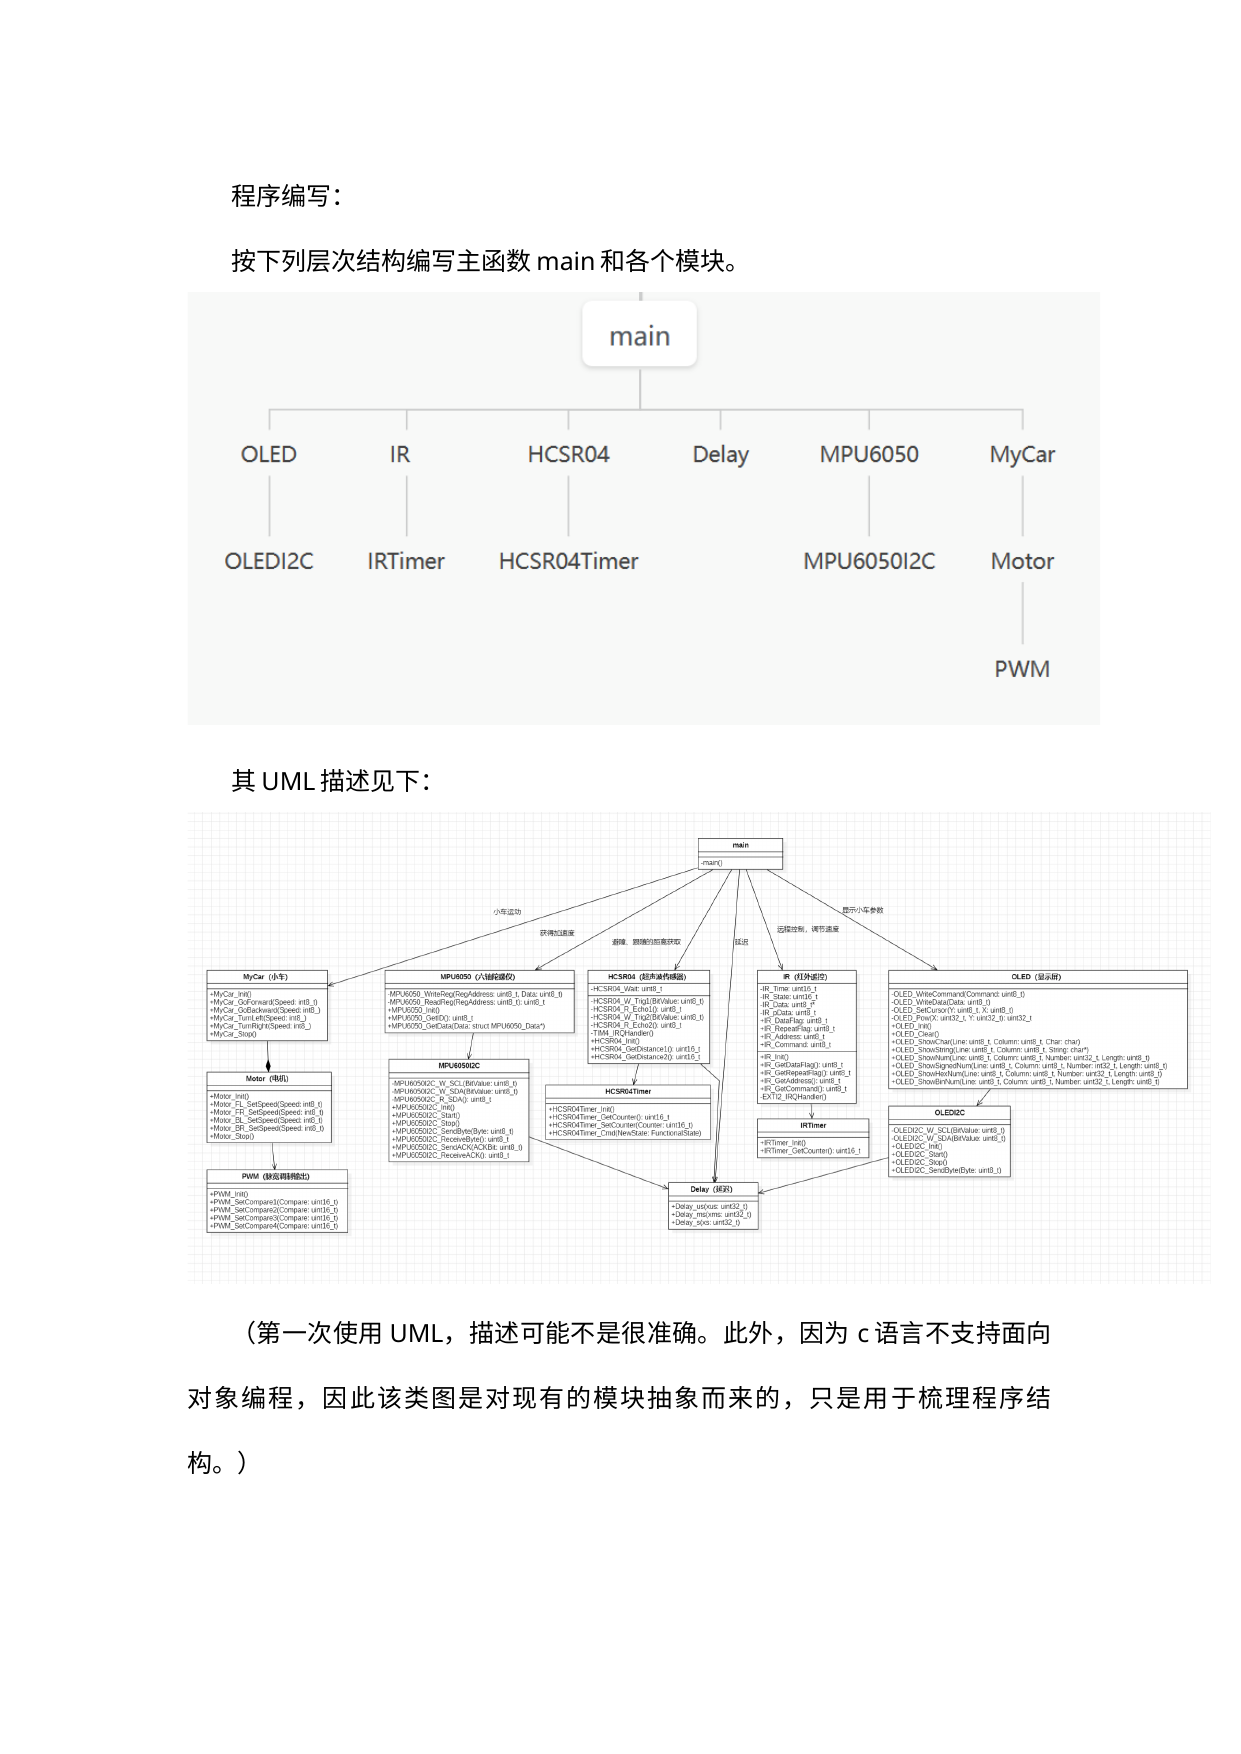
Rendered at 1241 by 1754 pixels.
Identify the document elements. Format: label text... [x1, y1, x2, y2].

text 按下列层次结构编写主函数main和各个模块。 [187, 227, 1053, 292]
text 程序编写： [187, 162, 1053, 227]
picture [187, 292, 1100, 725]
picture [187, 812, 1211, 1284]
text 其UML描述见下： [187, 747, 1053, 812]
text （第一次使用UML，描述可能不是很准确。此外，因为c语言不支持面向对象编程，因此该类图是对现有的模块抽象而来的，只是用于梳理程序结构。） [187, 1299, 1053, 1494]
